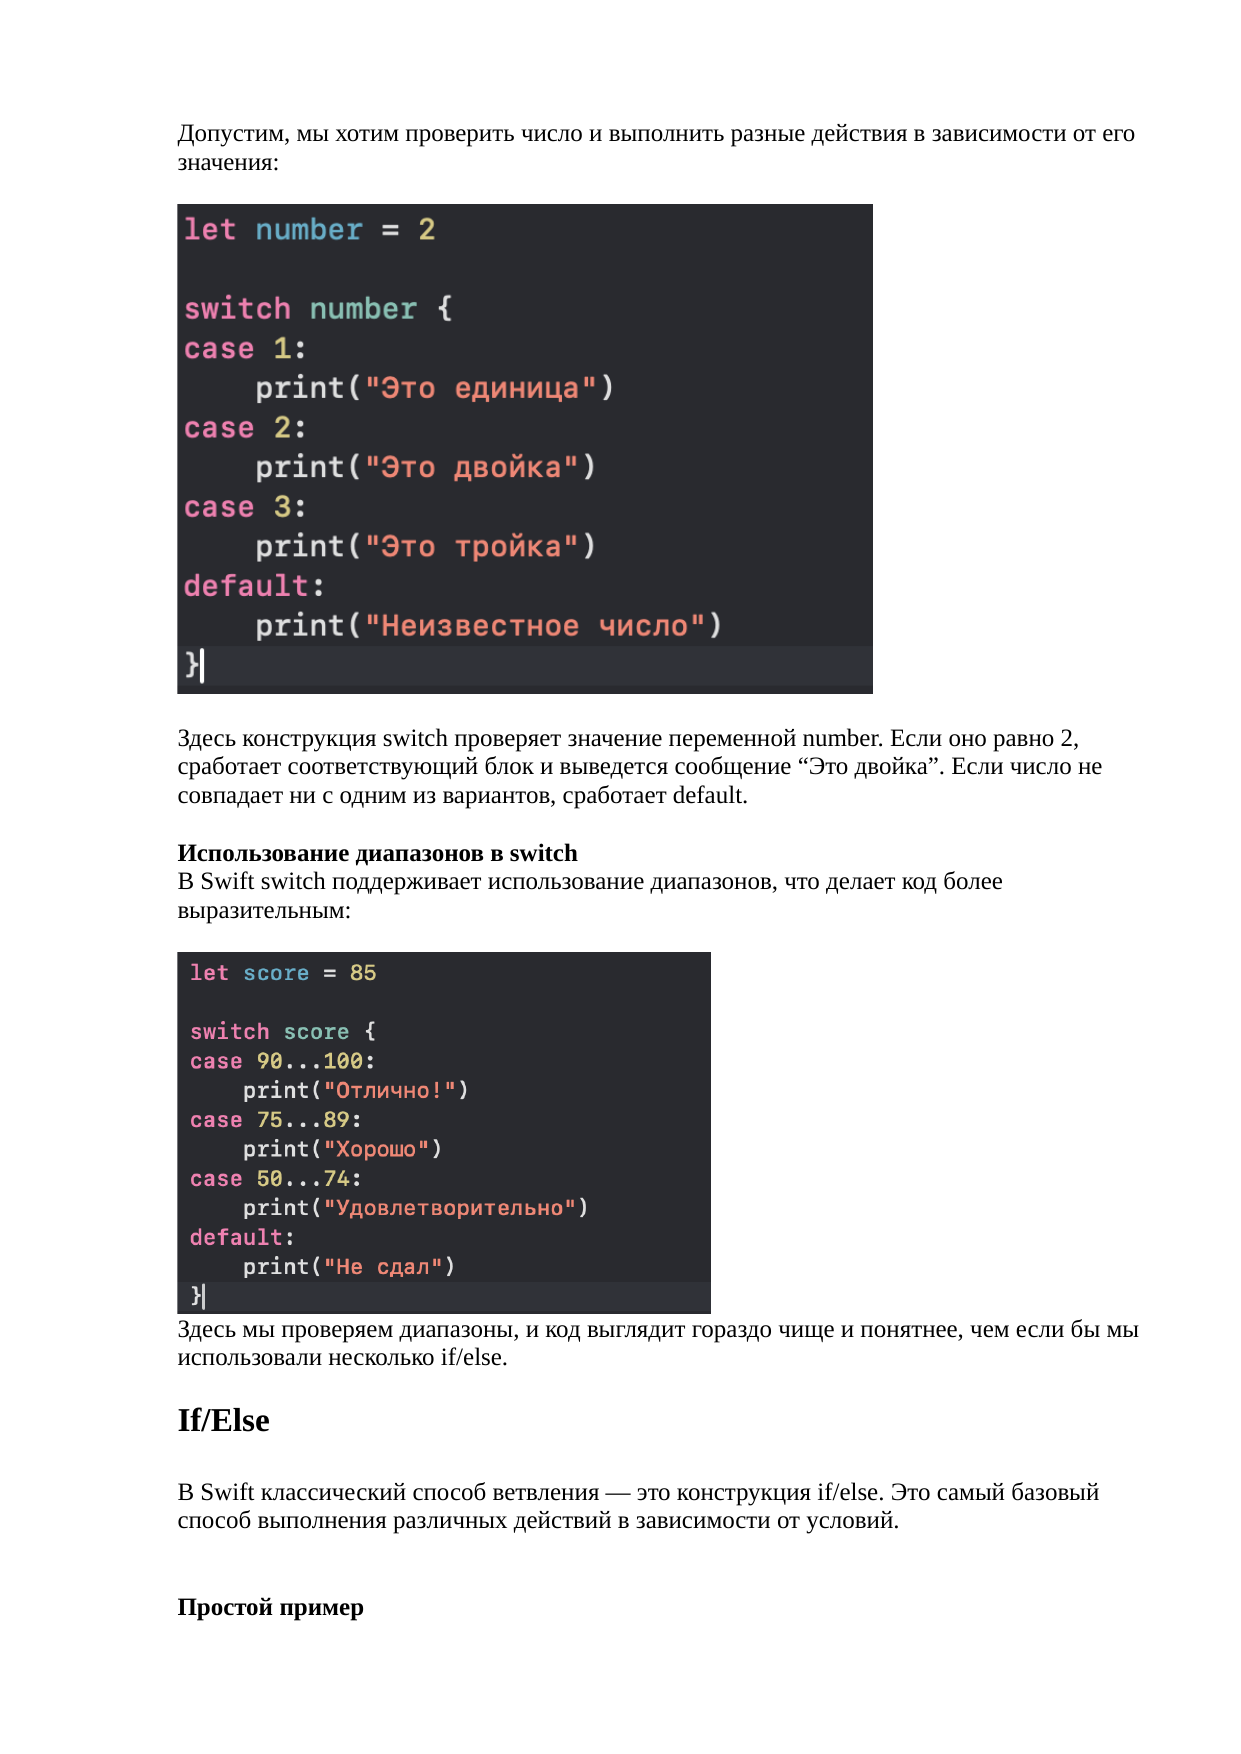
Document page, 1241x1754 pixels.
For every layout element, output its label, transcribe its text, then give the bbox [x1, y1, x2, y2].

text Допустим, мы хотим проверить число и выполнить разные действия в зависимости от его значения: [177, 118, 1152, 176]
picture [177, 204, 873, 694]
text В Swift классический способ ветвления — это конструкция if/else. Это самый базовый способ выполнения различных действий в зависимости от условий. [177, 1477, 1152, 1534]
text If/Else [177, 1400, 1152, 1438]
picture [177, 952, 711, 1314]
text Использование диапазонов в switch [177, 838, 1152, 866]
text Простой пример [177, 1592, 1152, 1620]
text Здесь конструкция switch проверяет значение переменной number. Если оно равно 2, сработает соответствующий блок и выведется сообщение “Это двойка”. Если число не совпадает ни с одним из вариантов, сработает default. [177, 723, 1152, 809]
text В Swift switch поддерживает использование диапазонов, что делает код более выразительным: [177, 866, 1152, 924]
text Здесь мы проверяем диапазоны, и код выглядит гораздо чище и понятнее, чем если бы мы использовали несколько if/else. [177, 1314, 1152, 1371]
